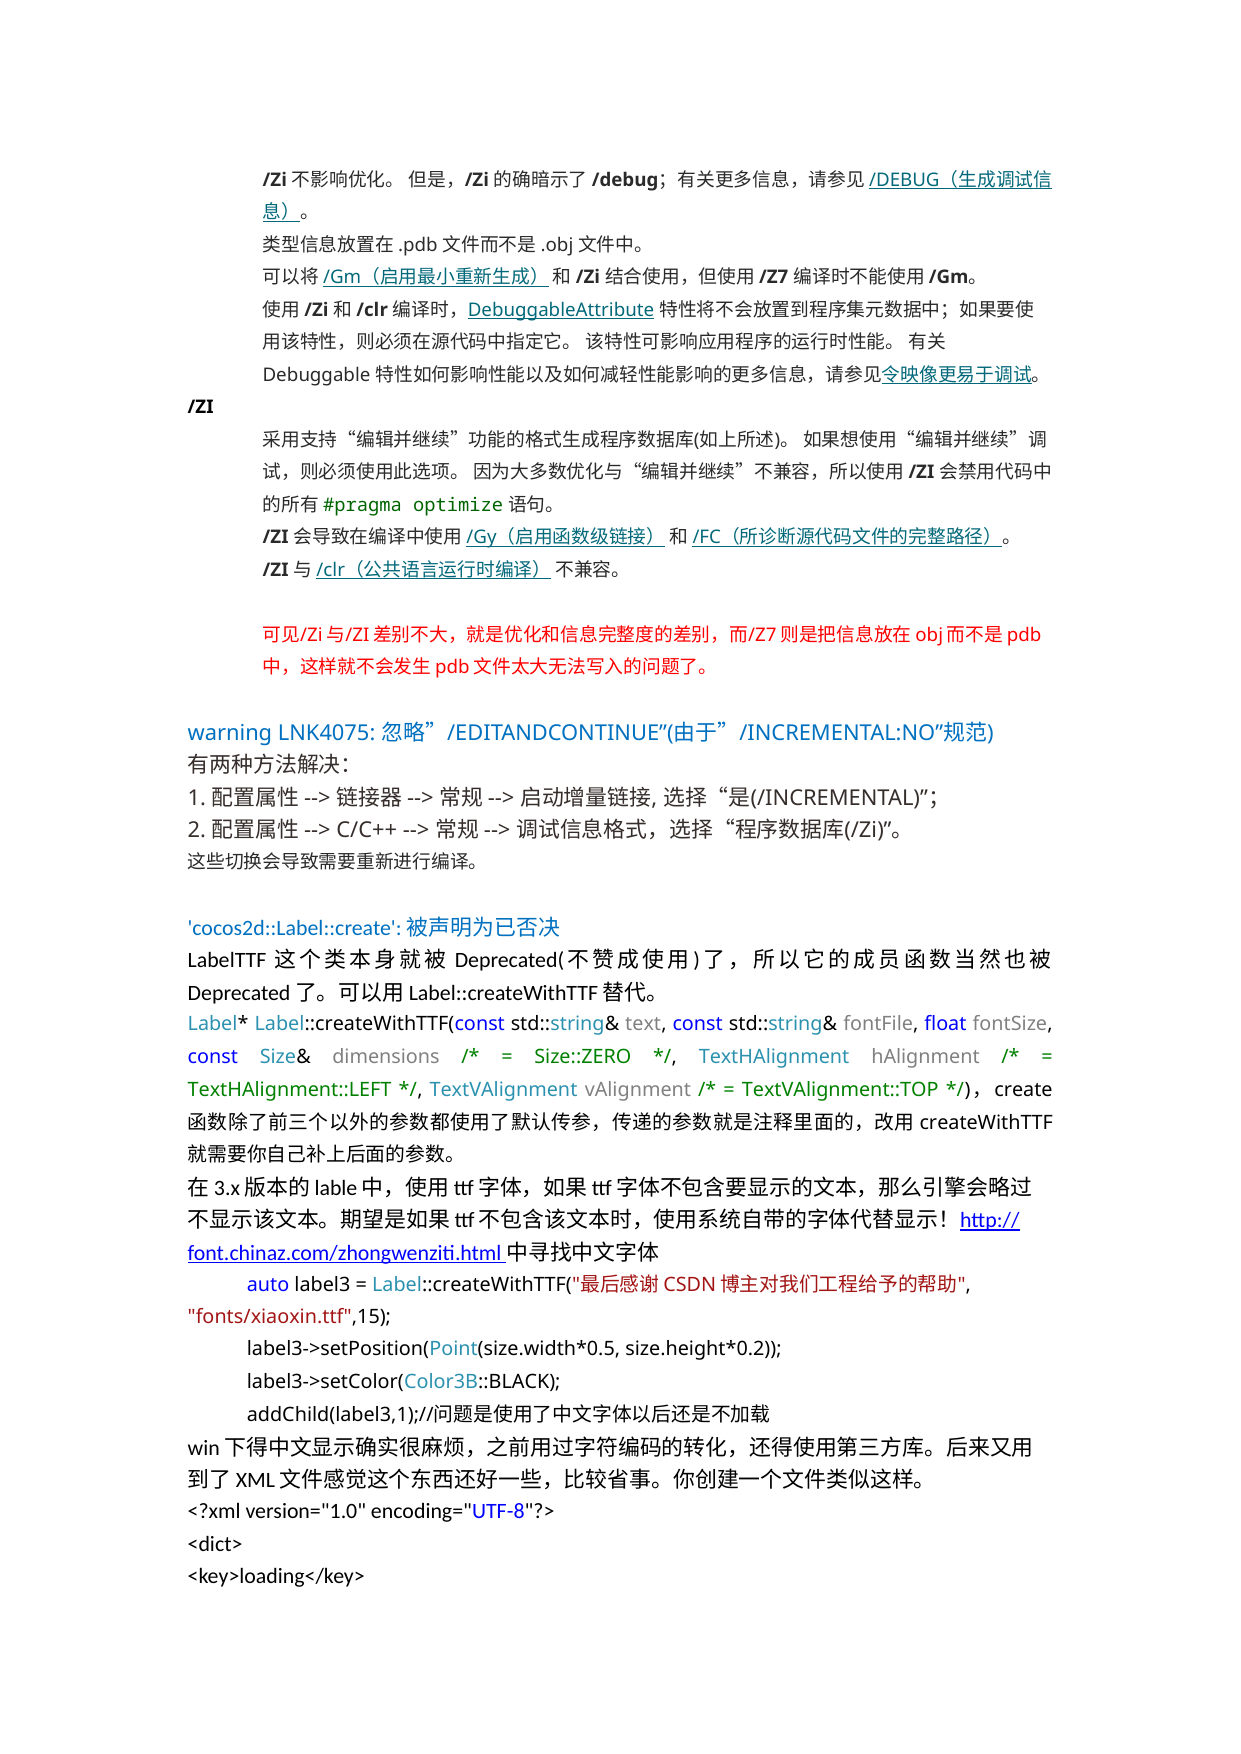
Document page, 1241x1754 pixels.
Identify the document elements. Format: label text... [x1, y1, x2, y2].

text 使用 /Zi 和 /clr 编译时，DebuggableAttribute 特性将不会放置到程序集元数据中；如果要使用该特性，则必须在源代码中指定它。 该特性可影响应用程序的运行时性能。 有关 Debuggable 特性如何影响性能以及如何减轻性能影响的更多信息，请参见令映像更易于调试。 [262, 292, 1053, 389]
text /Zi 不影响优化。 但是，/Zi 的确暗示了 /debug；有关更多信息，请参见 /DEBUG（生成调试信息）。 [262, 162, 1053, 227]
text 类型信息放置在 .pdb 文件而不是 .obj 文件中。 [262, 227, 1053, 259]
text label3->setPosition(Point(size.width*0.5, size.height*0.2)); [187, 1332, 1053, 1364]
text 可见/Zi与/ZI差别不大，就是优化和信息完整度的差别，而/Z7则是把信息放在obj而不是pdb中，这样就不会发生pdb文件太大无法写入的问题了。 [262, 617, 1053, 682]
text 可以将 /Gm（启用最小重新生成） 和 /Zi 结合使用，但使用 /Z7 编译时不能使用 /Gm。 [262, 259, 1053, 292]
text 采用支持“编辑并继续”功能的格式生成程序数据库(如上所述)。 如果想使用“编辑并继续”调试，则必须使用此选项。 因为大多数优化与“编辑并继续”不兼容，所以使用 /ZI 会禁用代码中的所有 #pragma optimize 语句。 [262, 422, 1053, 519]
text 在3.x版本的lable中，使用ttf字体，如果ttf字体不包含要显示的文本，那么引擎会略过不显示该文本。期望是如果ttf不包含该文本时，使用系统自带的字体代替显示！http://font.chinaz.com/zhongwenziti.html中寻找中文字体 [187, 1169, 1053, 1267]
text auto label3 = Label::createWithTTF("最后感谢CSDN博主对我们工程给予的帮助", "fonts/xiaoxin.ttf",15); [187, 1267, 1053, 1332]
text /ZI [187, 389, 1053, 422]
text addChild(label3,1);//问题是使用了中文字体以后还是不加载 [187, 1397, 1053, 1429]
text Label* Label::createWithTTF(const std::string& text, const std::string& fontFile, float fontSize, const Size& dimensions /* = Size::ZERO */, TextHAlignment hAlignment /* = TextHAlignment::LEFT */, TextVAlignment vAlignment /* = TextVAlignment::TOP */)，create函数除了前三个以外的参数都使用了默认传参，传递的参数就是注释里面的，改用createWithTTF就需要你自己补上后面的参数。 [187, 1007, 1053, 1169]
text label3->setColor(Color3B::BLACK); [187, 1364, 1053, 1397]
text LabelTTF这个类本身就被Deprecated(不赞成使用)了，所以它的成员函数当然也被Deprecated了。可以用Label::createWithTTF替代。 [187, 942, 1053, 1007]
text warning LNK4075: 忽略”/EDITANDCONTINUE”(由于”/INCREMENTAL:NO”规范) [187, 714, 1053, 747]
text 有两种方法解决： 1. 配置属性 --> 链接器 --> 常规 --> 启动增量链接, 选择“是(/INCREMENTAL)”； 2. 配置属性 --> C/C++ --> 常规 --> 调试信息格式，选择“程序数据库(/Zi)”。 [187, 747, 1053, 844]
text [187, 1429, 1053, 1592]
text 'cocos2d::Label::create': 被声明为已否决 [187, 909, 1053, 942]
text /ZI 与 /clr（公共语言运行时编译） 不兼容。 [262, 552, 1053, 584]
text /ZI 会导致在编译中使用 /Gy（启用函数级链接） 和 /FC（所诊断源代码文件的完整路径）。 [262, 519, 1053, 552]
text 这些切换会导致需要重新进行编译。 [187, 844, 1053, 877]
